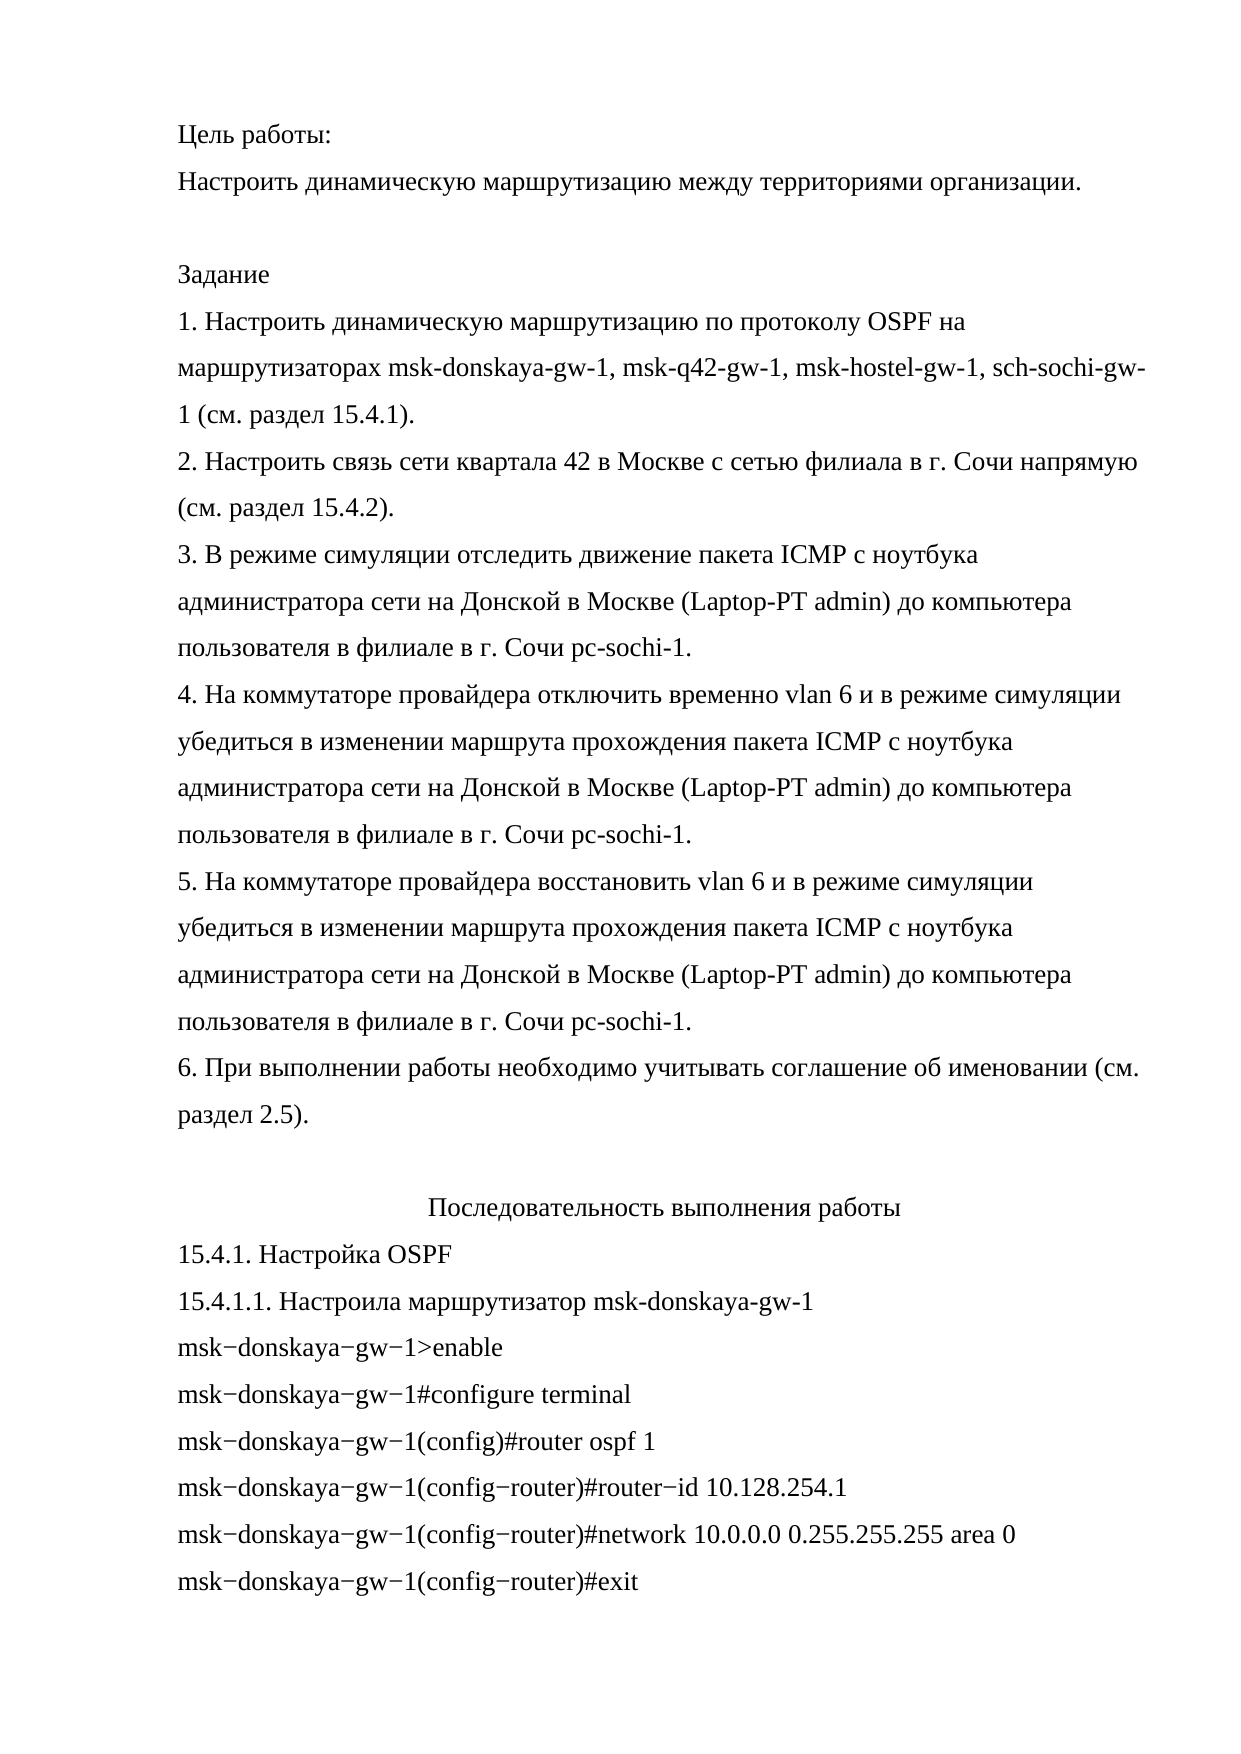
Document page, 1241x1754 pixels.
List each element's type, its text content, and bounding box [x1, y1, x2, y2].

text msk−donskaya−gw−1>enable [177, 1331, 1152, 1363]
text 2. Настроить связь сети квартала 42 в Москве с сетью филиала в г. Сочи напрямую (см. раздел 15.4.2). [177, 445, 1152, 523]
text 5. На коммутаторе провайдера восстановить vlan 6 и в режиме симуляции убедиться в изменении маршрута прохождения пакета ICMP с ноутбука администратора сети на Донской в Москве (Laptop-PT admin) до компьютера пользователя в филиале в г. Сочи pc-sochi-1. [177, 865, 1152, 1036]
text Последовательность выполнения работы [177, 1191, 1152, 1223]
text 15.4.1.1. Настроила маршрутизатор msk-donskaya-gw-1 [177, 1285, 1152, 1316]
text msk−donskaya−gw−1(config−router)#exit [177, 1565, 1152, 1596]
text msk−donskaya−gw−1(config)#router ospf 1 [177, 1425, 1152, 1456]
text msk−donskaya−gw−1(config−router)#network 10.0.0.0 0.255.255.255 area 0 [177, 1518, 1152, 1549]
text msk−donskaya−gw−1#configure terminal [177, 1378, 1152, 1409]
text Настроить динамическую маршрутизацию между территориями организации. [177, 165, 1152, 196]
text msk−donskaya−gw−1(config−router)#router−id 10.128.254.1 [177, 1471, 1152, 1503]
text 15.4.1. Настройка OSPF [177, 1238, 1152, 1269]
text Цель работы: [177, 118, 1152, 149]
text Задание [177, 258, 1152, 289]
text 6. При выполнении работы необходимо учитывать соглашение об именовании (см. раздел 2.5). [177, 1051, 1152, 1129]
text 4. На коммутаторе провайдера отключить временно vlan 6 и в режиме симуляции убедиться в изменении маршрута прохождения пакета ICMP с ноутбука администратора сети на Донской в Москве (Laptop-PT admin) до компьютера пользователя в филиале в г. Сочи pc-sochi-1. [177, 678, 1152, 849]
text 3. В режиме симуляции отследить движение пакета ICMP с ноутбука администратора сети на Донской в Москве (Laptop-PT admin) до компьютера пользователя в филиале в г. Сочи pc-sochi-1. [177, 538, 1152, 663]
text 1. Настроить динамическую маршрутизацию по протоколу OSPF на маршрутизаторах msk-donskaya-gw-1, msk-q42-gw-1, msk-hostel-gw-1, sch-sochi-gw-1 (см. раздел 15.4.1). [177, 305, 1152, 429]
